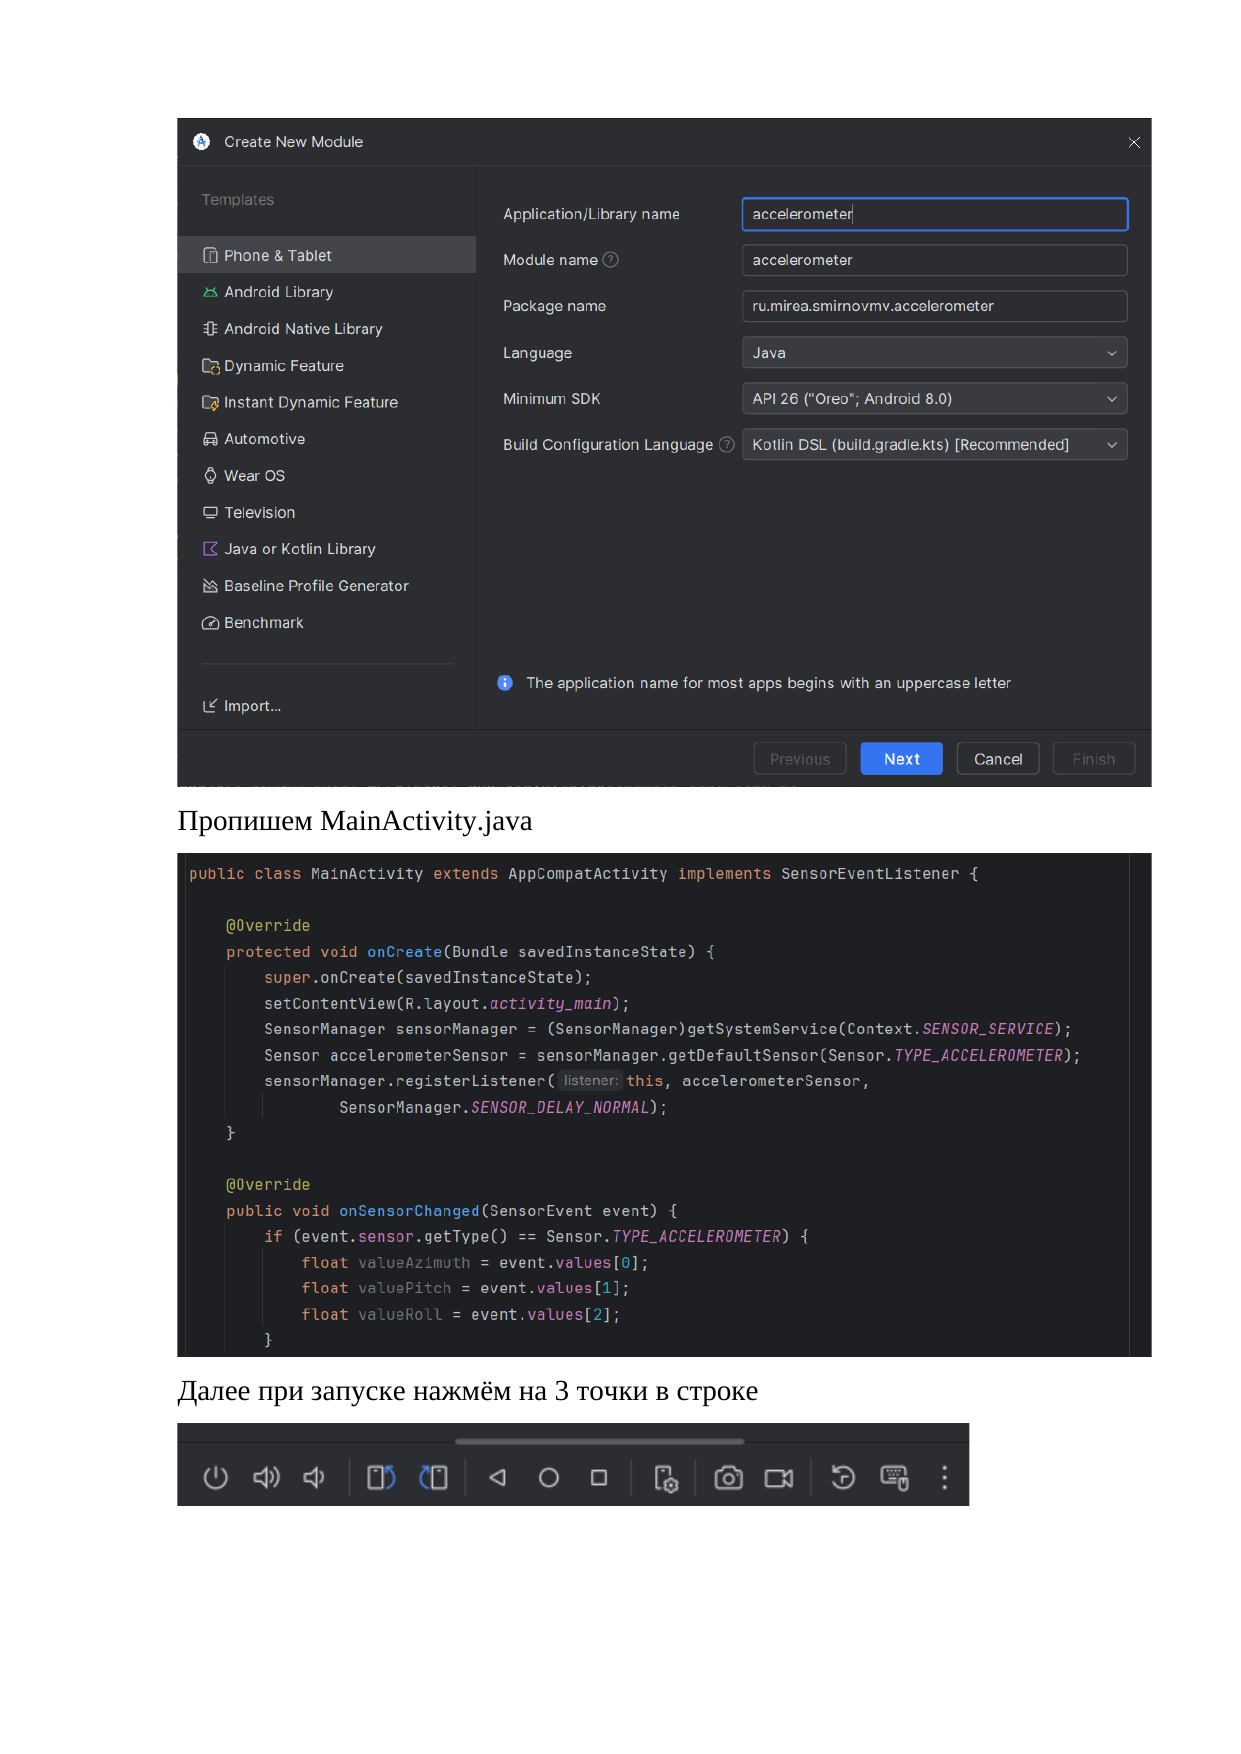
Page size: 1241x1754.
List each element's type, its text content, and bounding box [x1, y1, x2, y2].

picture [177, 853, 1152, 1357]
picture [177, 118, 1152, 787]
text Пропишем MainActivity.java [177, 803, 1152, 837]
text Далее при запуске нажмём на 3 точки в строке [177, 1373, 1152, 1406]
picture [177, 1423, 970, 1506]
